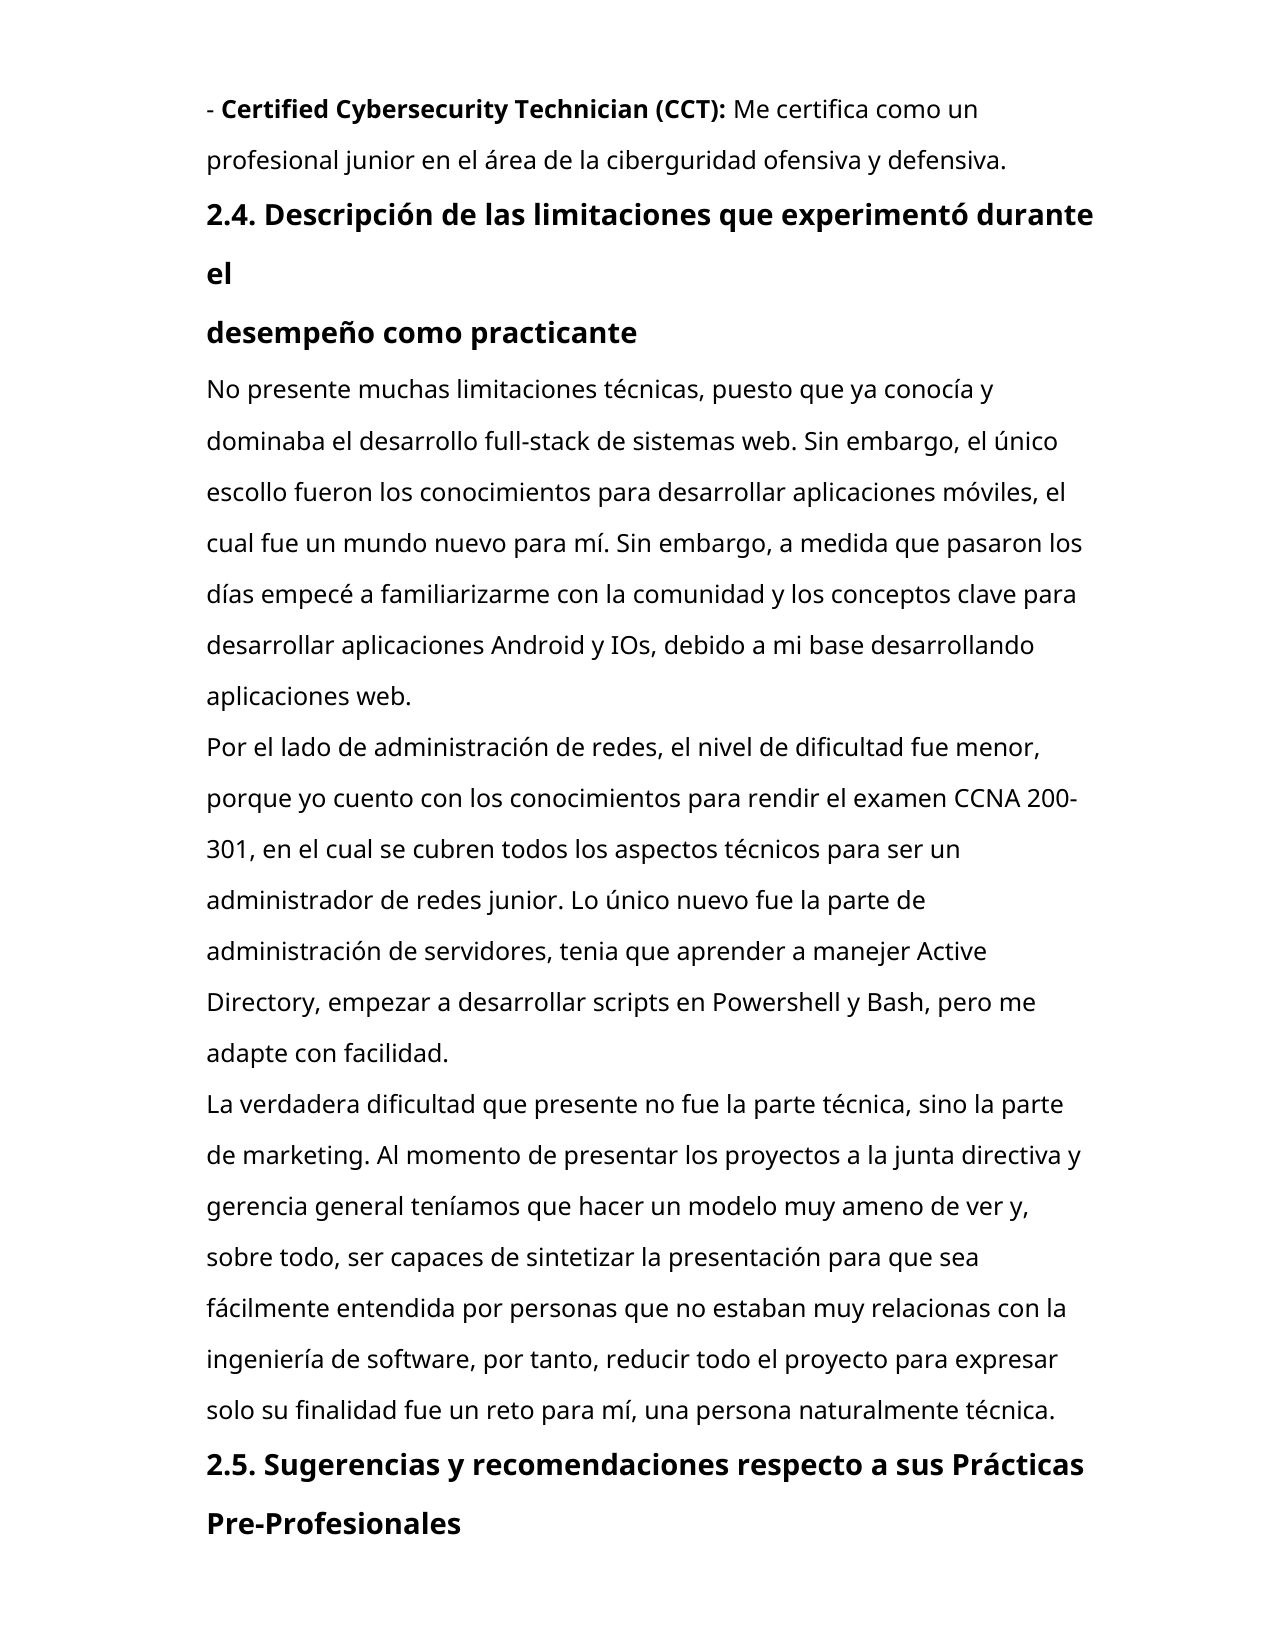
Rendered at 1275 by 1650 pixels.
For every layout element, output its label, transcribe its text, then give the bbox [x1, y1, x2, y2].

text 2.4. Descripción de las limitaciones que experimentó durante el [206, 194, 1096, 293]
text - Certified Cybersecurity Technician (CCT): Me certifica como un profesional junior en el área de la ciberguridad ofensiva y defensiva. [206, 92, 1096, 177]
text La verdadera dificultad que presente no fue la parte técnica, sino la parte de marketing. Al momento de presentar los proyectos a la junta directiva y gerencia general teníamos que hacer un modelo muy ameno de ver y, sobre todo, ser capaces de sintetizar la presentación para que sea fácilmente entendida por personas que no estaban muy relacionas con la ingeniería de software, por tanto, reducir todo el proyecto para expresar solo su finalidad fue un reto para mí, una persona naturalmente técnica. [206, 1087, 1096, 1427]
text No presente muchas limitaciones técnicas, puesto que ya conocía y dominaba el desarrollo full-stack de sistemas web. Sin embargo, el único escollo fueron los conocimientos para desarrollar aplicaciones móviles, el cual fue un mundo nuevo para mí. Sin embargo, a medida que pasaron los días empecé a familiarizarme con la comunidad y los conceptos clave para desarrollar aplicaciones Android y IOs, debido a mi base desarrollando aplicaciones web. [206, 372, 1096, 712]
text Por el lado de administración de redes, el nivel de dificultad fue menor, porque yo cuento con los conocimientos para rendir el examen CCNA 200-301, en el cual se cubren todos los aspectos técnicos para ser un administrador de redes junior. Lo único nuevo fue la parte de administración de servidores, tenia que aprender a manejer Active Directory, empezar a desarrollar scripts en Powershell y Bash, pero me adapte con facilidad. [206, 729, 1096, 1070]
text 2.5. Sugerencias y recomendaciones respecto a sus Prácticas Pre-Profesionales [206, 1444, 1096, 1543]
text desempeño como practicante [206, 313, 1096, 352]
